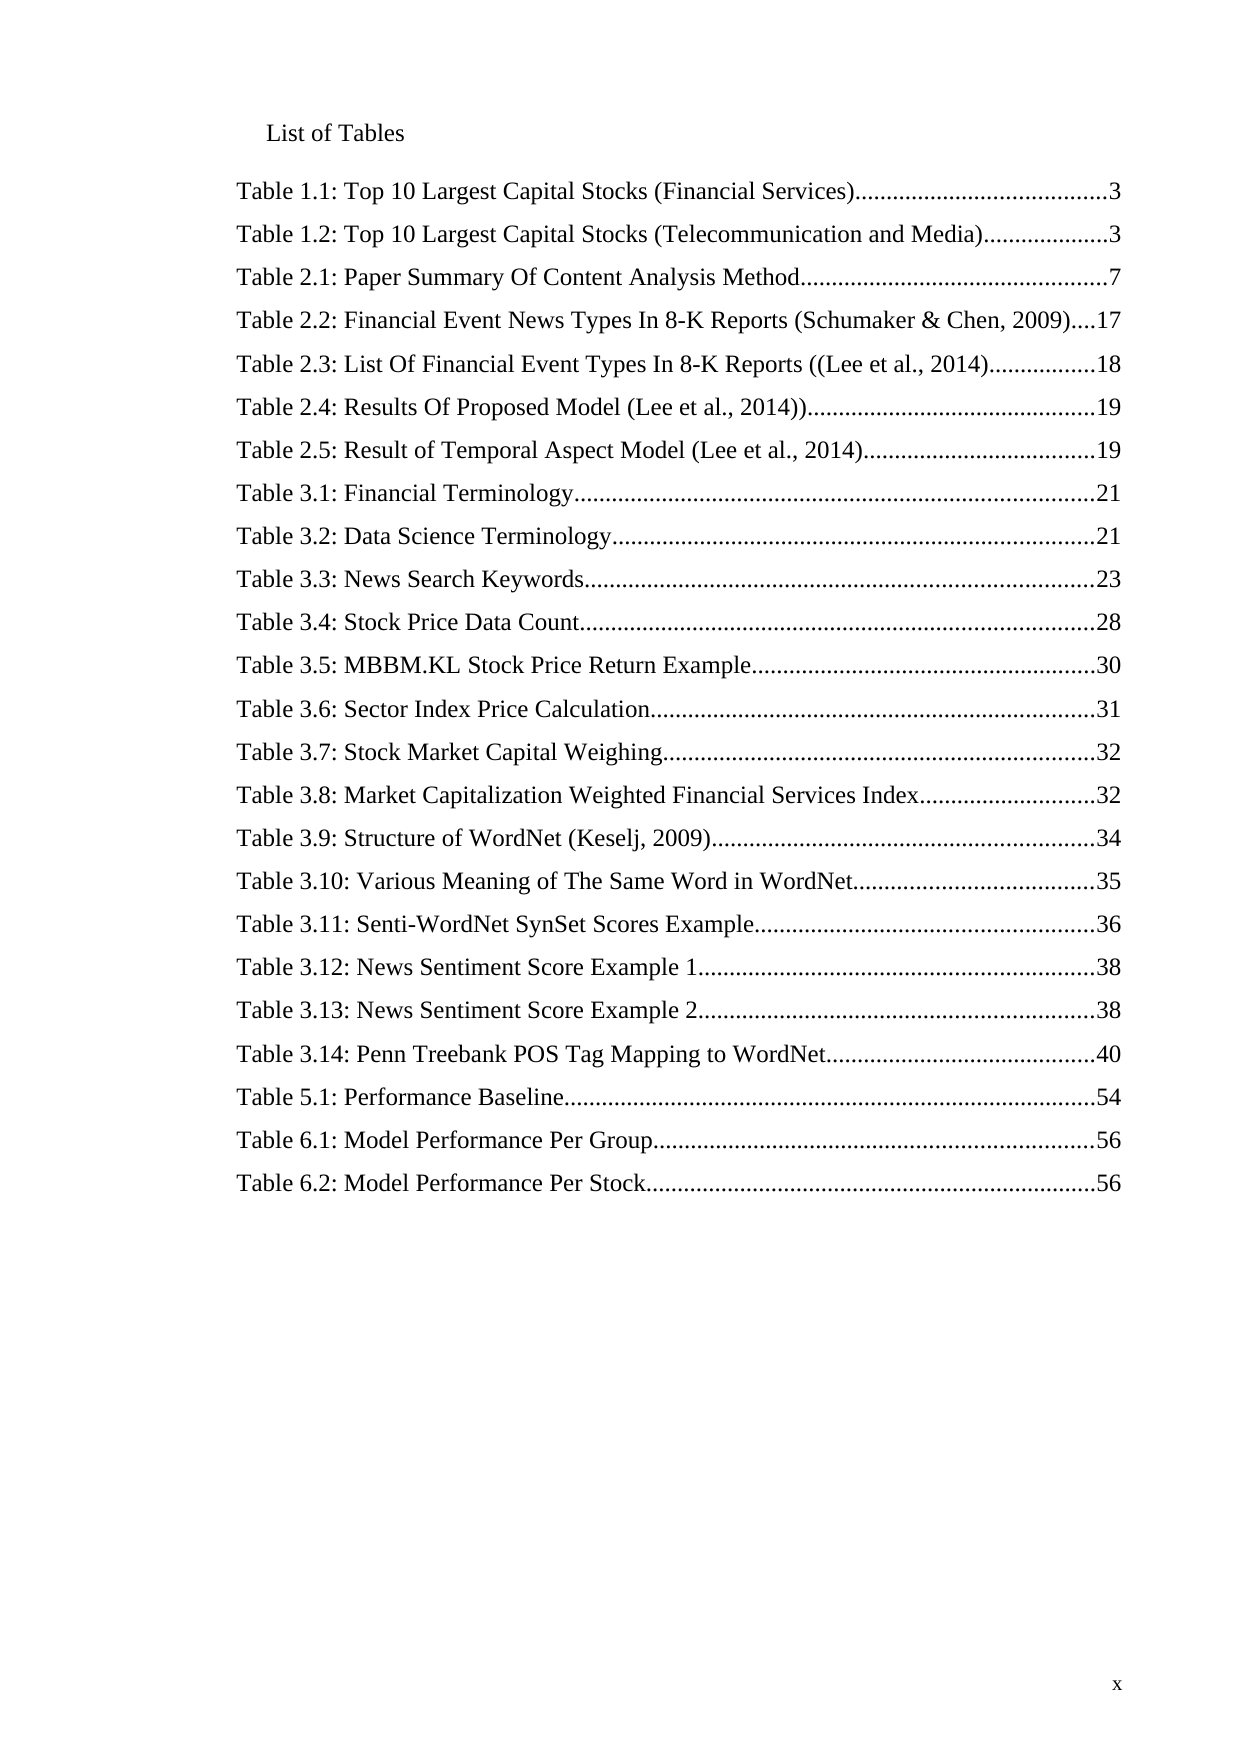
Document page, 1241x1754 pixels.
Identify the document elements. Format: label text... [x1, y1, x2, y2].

text Table 6.1: Model Performance Per Group 56 [236, 1125, 1122, 1154]
text Table 3.14: Penn Treebank POS Tag Mapping to WordNet 40 [236, 1039, 1122, 1067]
text Table 3.13: News Sentiment Score Example 2 38 [236, 996, 1122, 1024]
text Table 3.8: Market Capitalization Weighted Financial Services Index 32 [236, 780, 1122, 809]
text Table 2.3: List Of Financial Event Types In 8-K Reports ((Lee et al., 2014) 18 [236, 349, 1122, 377]
text Table 2.1: Paper Summary Of Content Analysis Method 7 [236, 262, 1122, 291]
text Table 3.5: MBBM.KL Stock Price Return Example 30 [236, 651, 1122, 679]
text Table 2.5: Result of Temporal Aspect Model (Lee et al., 2014) 19 [236, 435, 1122, 464]
text Table 3.2: Data Science Terminology 21 [236, 521, 1122, 550]
text Table 1.2: Top 10 Largest Capital Stocks (Telecommunication and Media) 3 [236, 219, 1122, 248]
text List of Tables [236, 118, 1122, 147]
text Table 3.4: Stock Price Data Count 28 [236, 607, 1122, 636]
text Table 3.3: News Search Keywords 23 [236, 564, 1122, 593]
text Table 3.1: Financial Terminology 21 [236, 478, 1122, 507]
text Table 3.10: Various Meaning of The Same Word in WordNet 35 [236, 866, 1122, 895]
text Table 3.9: Structure of WordNet (Keselj, 2009) 34 [236, 823, 1122, 852]
text Table 6.2: Model Performance Per Stock 56 [236, 1168, 1122, 1197]
text Table 3.7: Stock Market Capital Weighing 32 [236, 737, 1122, 766]
text Table 1.1: Top 10 Largest Capital Stocks (Financial Services) 3 [236, 176, 1122, 205]
text Table 2.4: Results Of Proposed Model (Lee et al., 2014)) 19 [236, 392, 1122, 421]
text Table 2.2: Financial Event News Types In 8-K Reports (Schumaker & Chen, 2009) 17 [236, 306, 1122, 334]
text Table 5.1: Performance Baseline 54 [236, 1082, 1122, 1111]
text Table 3.12: News Sentiment Score Example 1 38 [236, 952, 1122, 981]
text Table 3.11: Senti-WordNet SynSet Scores Example 36 [236, 909, 1122, 938]
text Table 3.6: Sector Index Price Calculation 31 [236, 694, 1122, 722]
